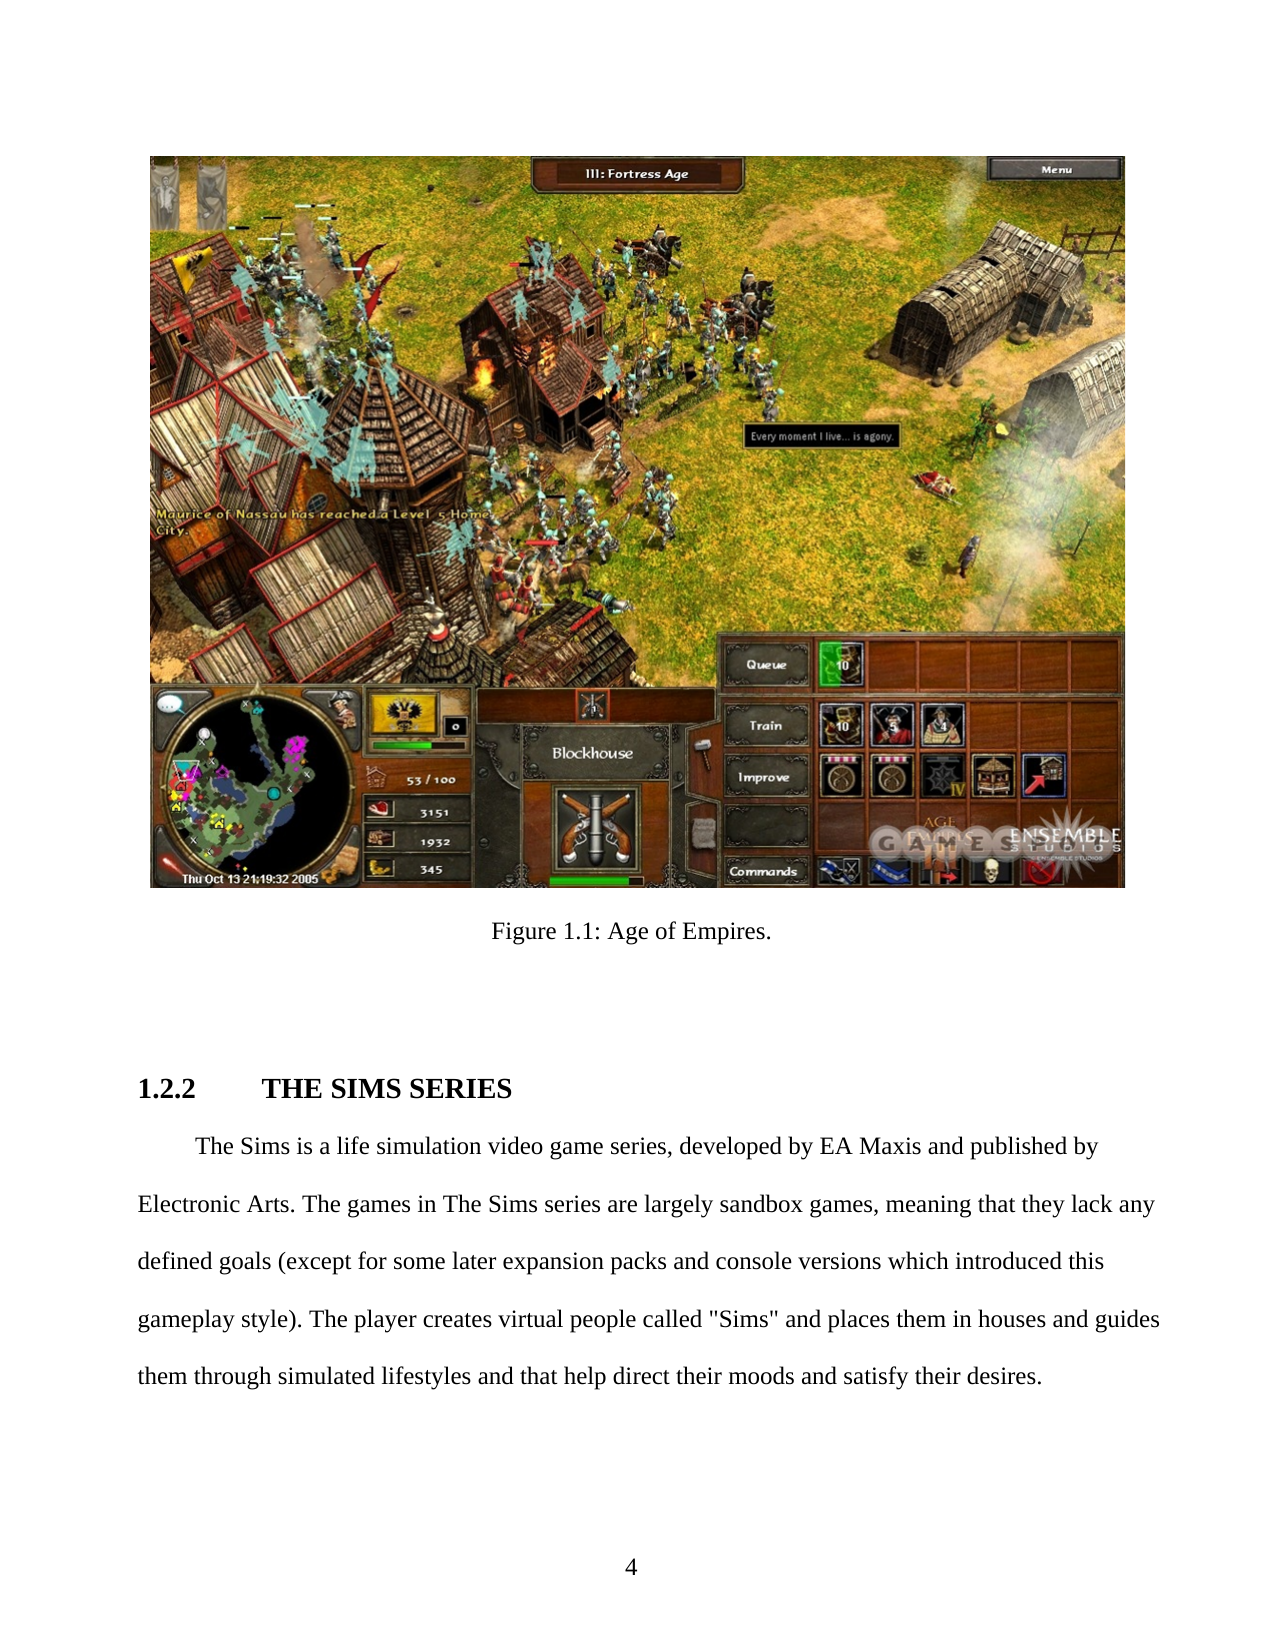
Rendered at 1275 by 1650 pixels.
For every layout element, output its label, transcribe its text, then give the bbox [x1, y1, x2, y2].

text Figure 1.1: Age of Empires. [137, 916, 1125, 945]
text The Sims is a life simulation video game series, developed by EA Maxis and published by Electronic Arts. The games in The Sims series are largely sandbox games, meaning that they lack any defined goals (except for some later expansion packs and console versions which introduced this gameplay style). The player creates virtual people called "Sims" and places them in houses and guides them through simulated lifestyles and that help direct their moods and satisfy their desires. [137, 1131, 1162, 1390]
text 1.2.2 THE SIMS SERIES [137, 1071, 1162, 1105]
picture [150, 156, 1125, 888]
